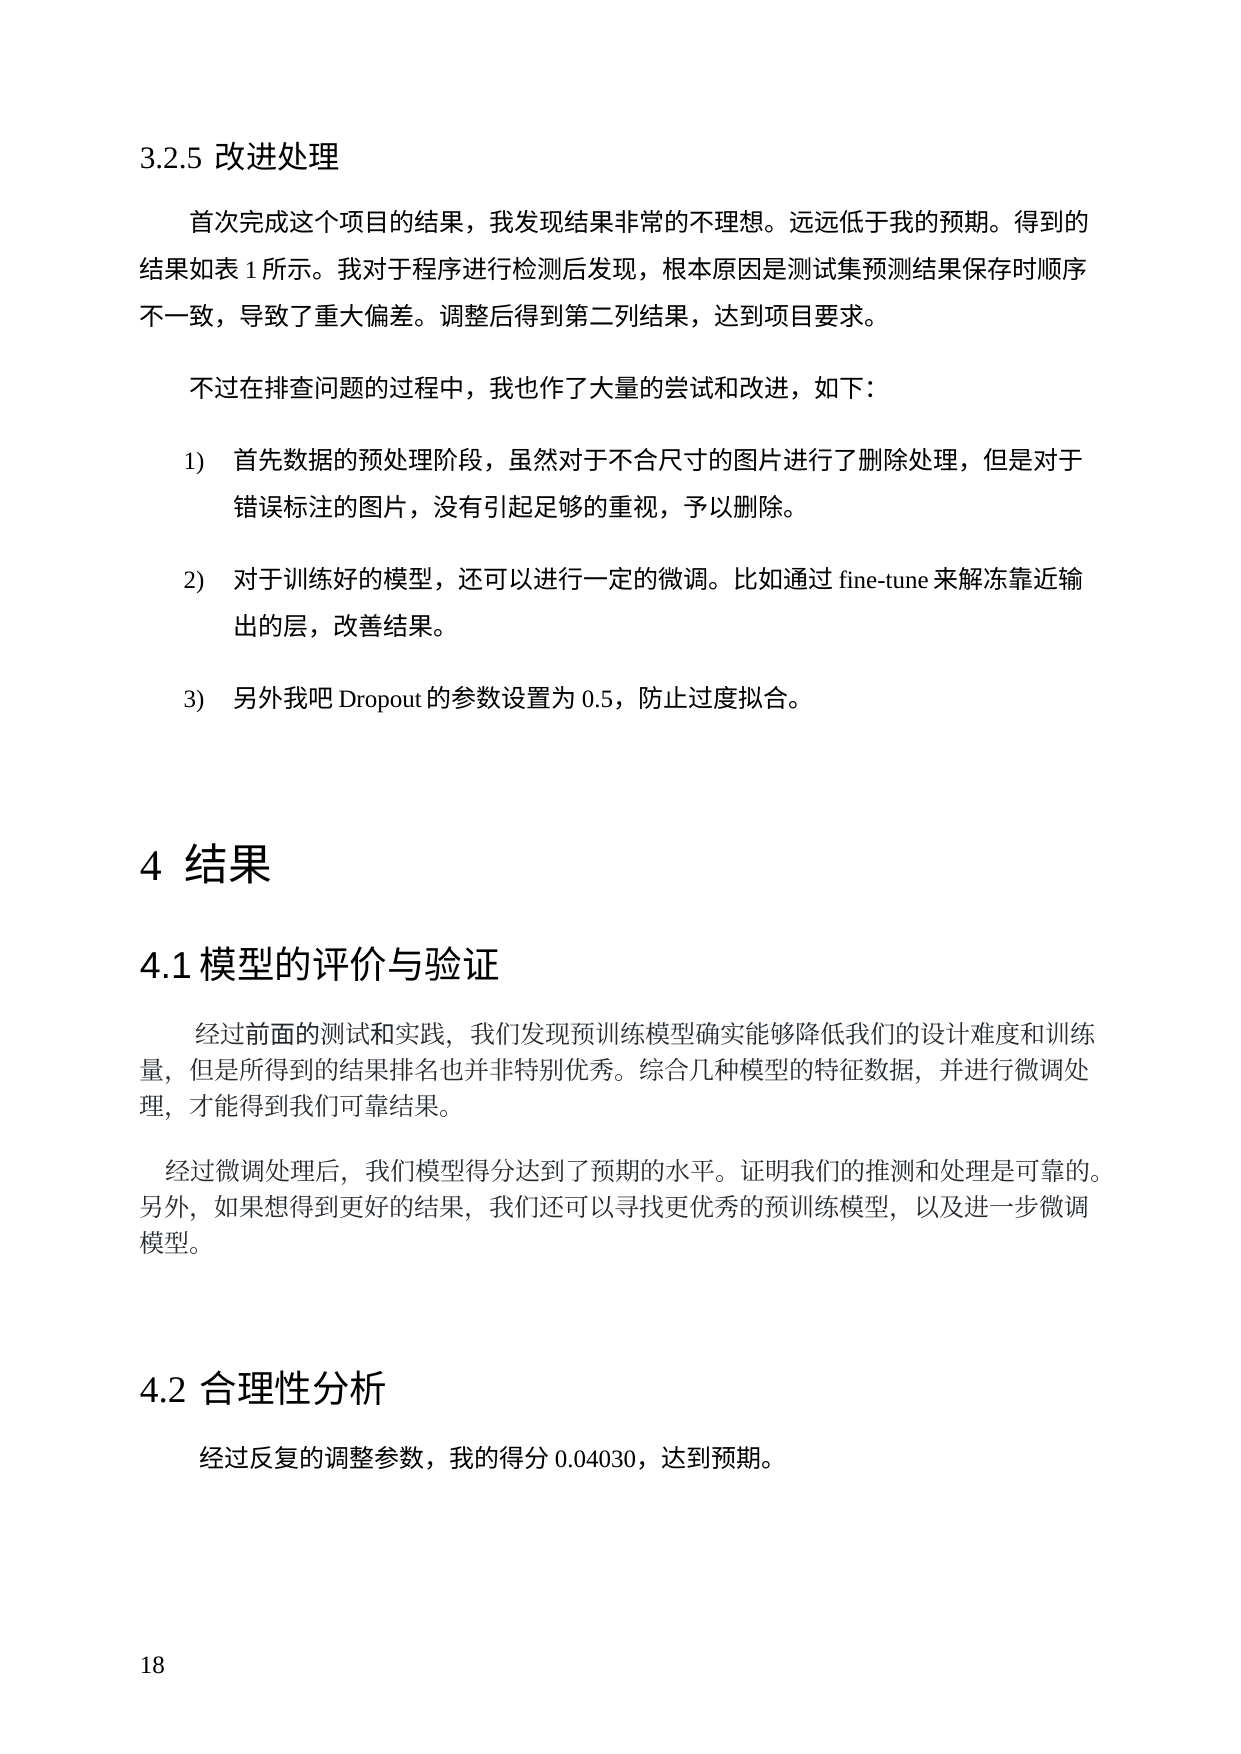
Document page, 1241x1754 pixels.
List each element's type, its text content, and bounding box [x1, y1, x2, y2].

text 经过微调处理后，我们模型得分达到了预期的水平。证明我们的推测和处理是可靠的。另外，如果想得到更好的结果，我们还可以寻找更优秀的预训练模型，以及进一步微调模型。 [139, 1151, 1101, 1259]
list 另外我吧Dropout的参数设置为0.5，防止过度拟合。 [183, 679, 1101, 715]
subtitle 模型的评价与验证 [139, 935, 1101, 989]
text 经过反复的调整参数，我的得分0.04030，达到预期。 [199, 1438, 1101, 1474]
text 不过在排查问题的过程中，我也作了大量的尝试和改进，如下： [139, 368, 1101, 405]
list 首先数据的预处理阶段，虽然对于不合尺寸的图片进行了删除处理，但是对于错误标注的图片，没有引起足够的重视，予以删除。 [183, 441, 1101, 524]
list 对于训练好的模型，还可以进行一定的微调。比如通过fine-tune来解冻靠近输出的层，改善结果。 [183, 560, 1101, 643]
text 首次完成这个项目的结果，我发现结果非常的不理想。远远低于我的预期。得到的结果如表1所示。我对于程序进行检测后发现，根本原因是测试集预测结果保存时顺序不一致，导致了重大偏差。调整后得到第二列结果，达到项目要求。 [139, 202, 1101, 333]
subtitle 合理性分析 [139, 1359, 1101, 1413]
text 经过前面的测试和实践，我们发现预训练模型确实能够降低我们的设计难度和训练量，但是所得到的结果排名也并非特别优秀。综合几种模型的特征数据，并进行微调处理，才能得到我们可靠结果。 [139, 1014, 1101, 1122]
subtitle 结果 [139, 830, 1101, 893]
subtitle 改进处理 [139, 132, 1101, 177]
